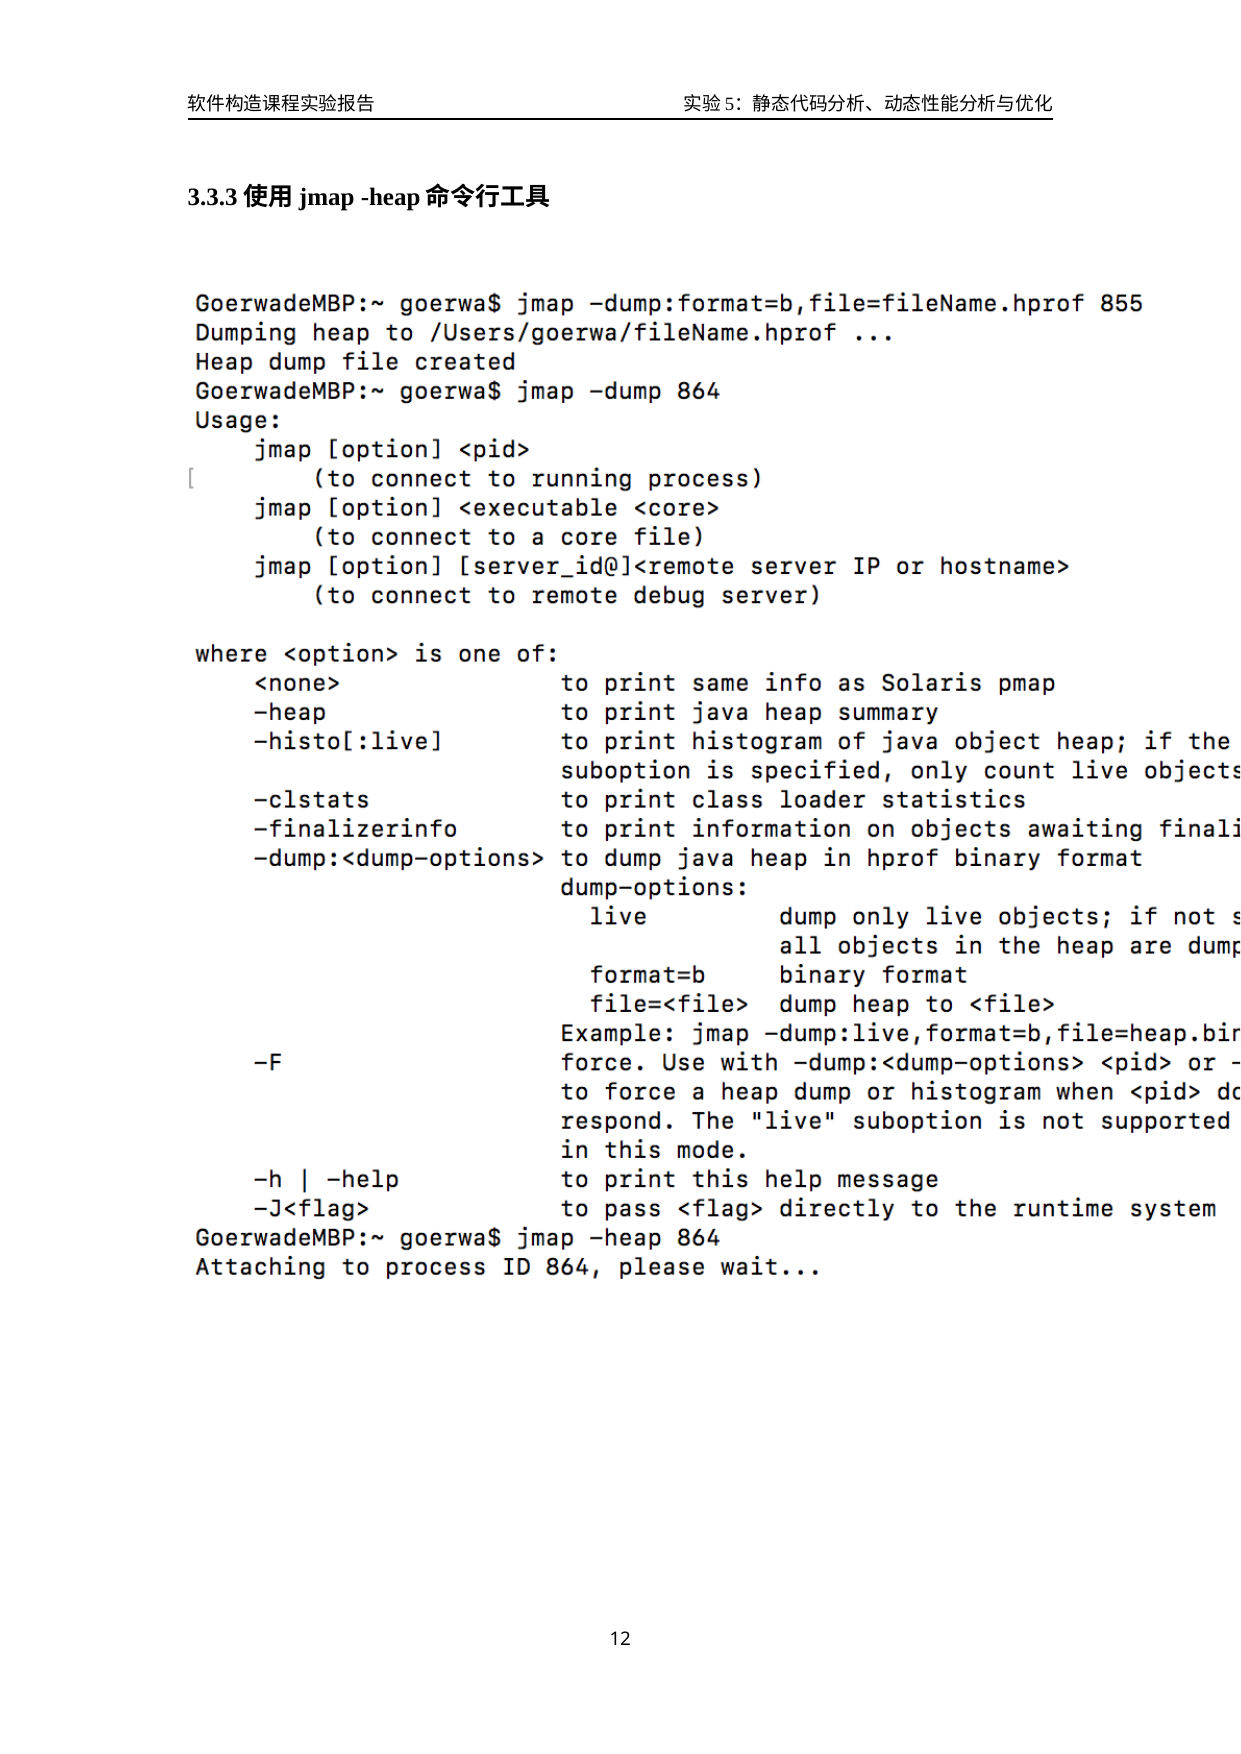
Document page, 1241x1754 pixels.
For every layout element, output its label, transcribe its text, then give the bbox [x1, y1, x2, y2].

subtitle 使用jmap -heap命令行工具 [187, 162, 1053, 227]
picture [187, 280, 1241, 1281]
